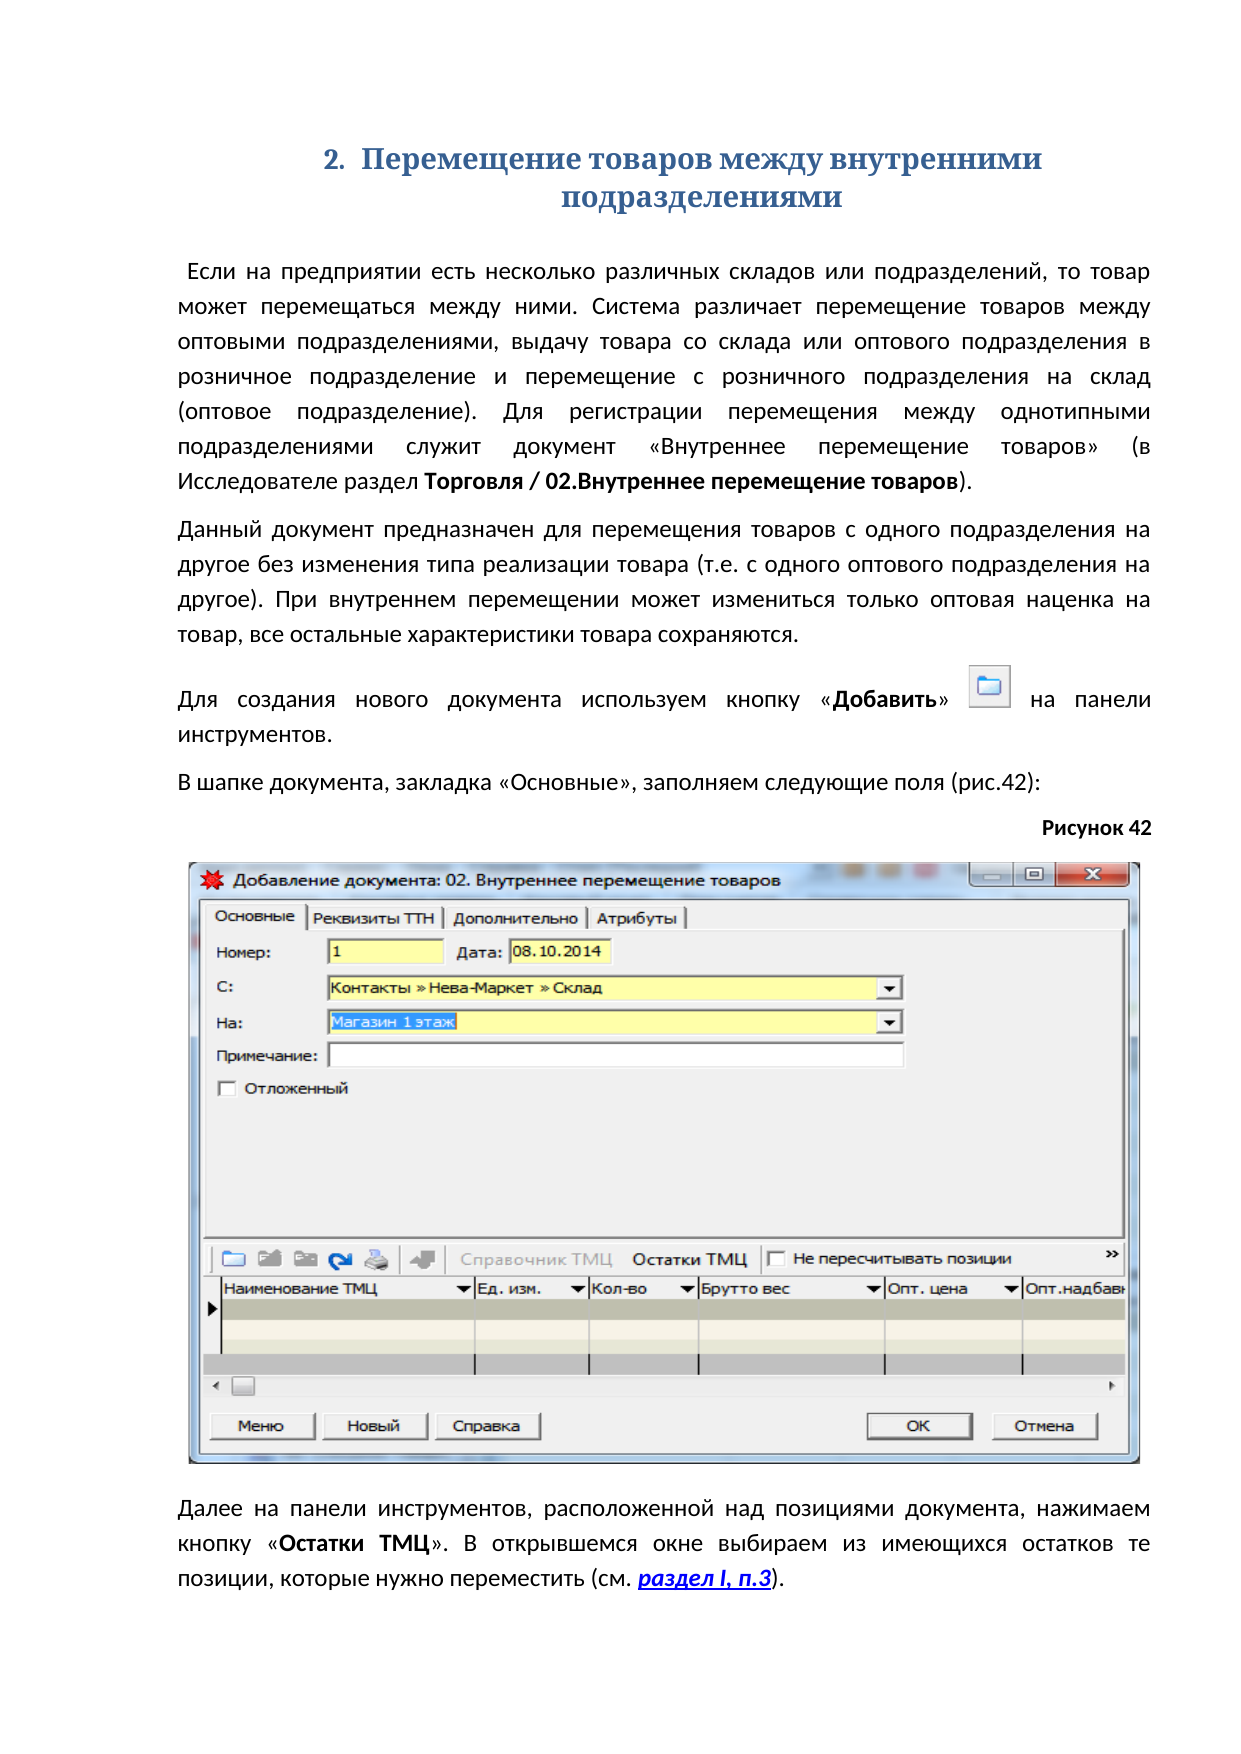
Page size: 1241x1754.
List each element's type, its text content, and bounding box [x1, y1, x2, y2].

text Рисунок 42 [177, 813, 1152, 841]
subtitle Перемещение товаров между внутренними подразделениями [215, 143, 1152, 215]
text Для создания нового документа используем кнопку «Добавить» на панели инструментов. [177, 665, 1152, 749]
text Данный документ предназначен для перемещения товаров с одного подразделения на другое без изменения типа реализации товара (т.е. с одного оптового подразделения на другое). При внутреннем перемещении может измениться только оптовая наценка на товар, все остальные характеристики товара сохраняются. [177, 513, 1152, 648]
picture [968, 665, 1011, 708]
picture [188, 862, 1141, 1464]
text Если на предприятии есть несколько различных складов или подразделений, то товар может перемещаться между ними. Система различает перемещение товаров между оптовыми подразделениями, выдачу товара со склада или оптового подразделения в розничное подразделение и перемещение с розничного подразделения на склад (оптовое подразделение). Для регистрации перемещения между однотипными подразделениями служит документ «Внутреннее перемещение товаров» (в Исследователе раздел Торговля / 02.Внутреннее перемещение товаров). [177, 255, 1152, 496]
text В шапке документа, закладка «Основные», заполняем следующие поля (рис.42): [177, 766, 1152, 796]
text Далее на панели инструментов, расположенной над позициями документа, нажимаем кнопку «Остатки ТМЦ». В открывшемся окне выбираем из имеющихся остатков те позиции, которые нужно переместить (см. раздел I, п.3). [177, 1492, 1152, 1593]
